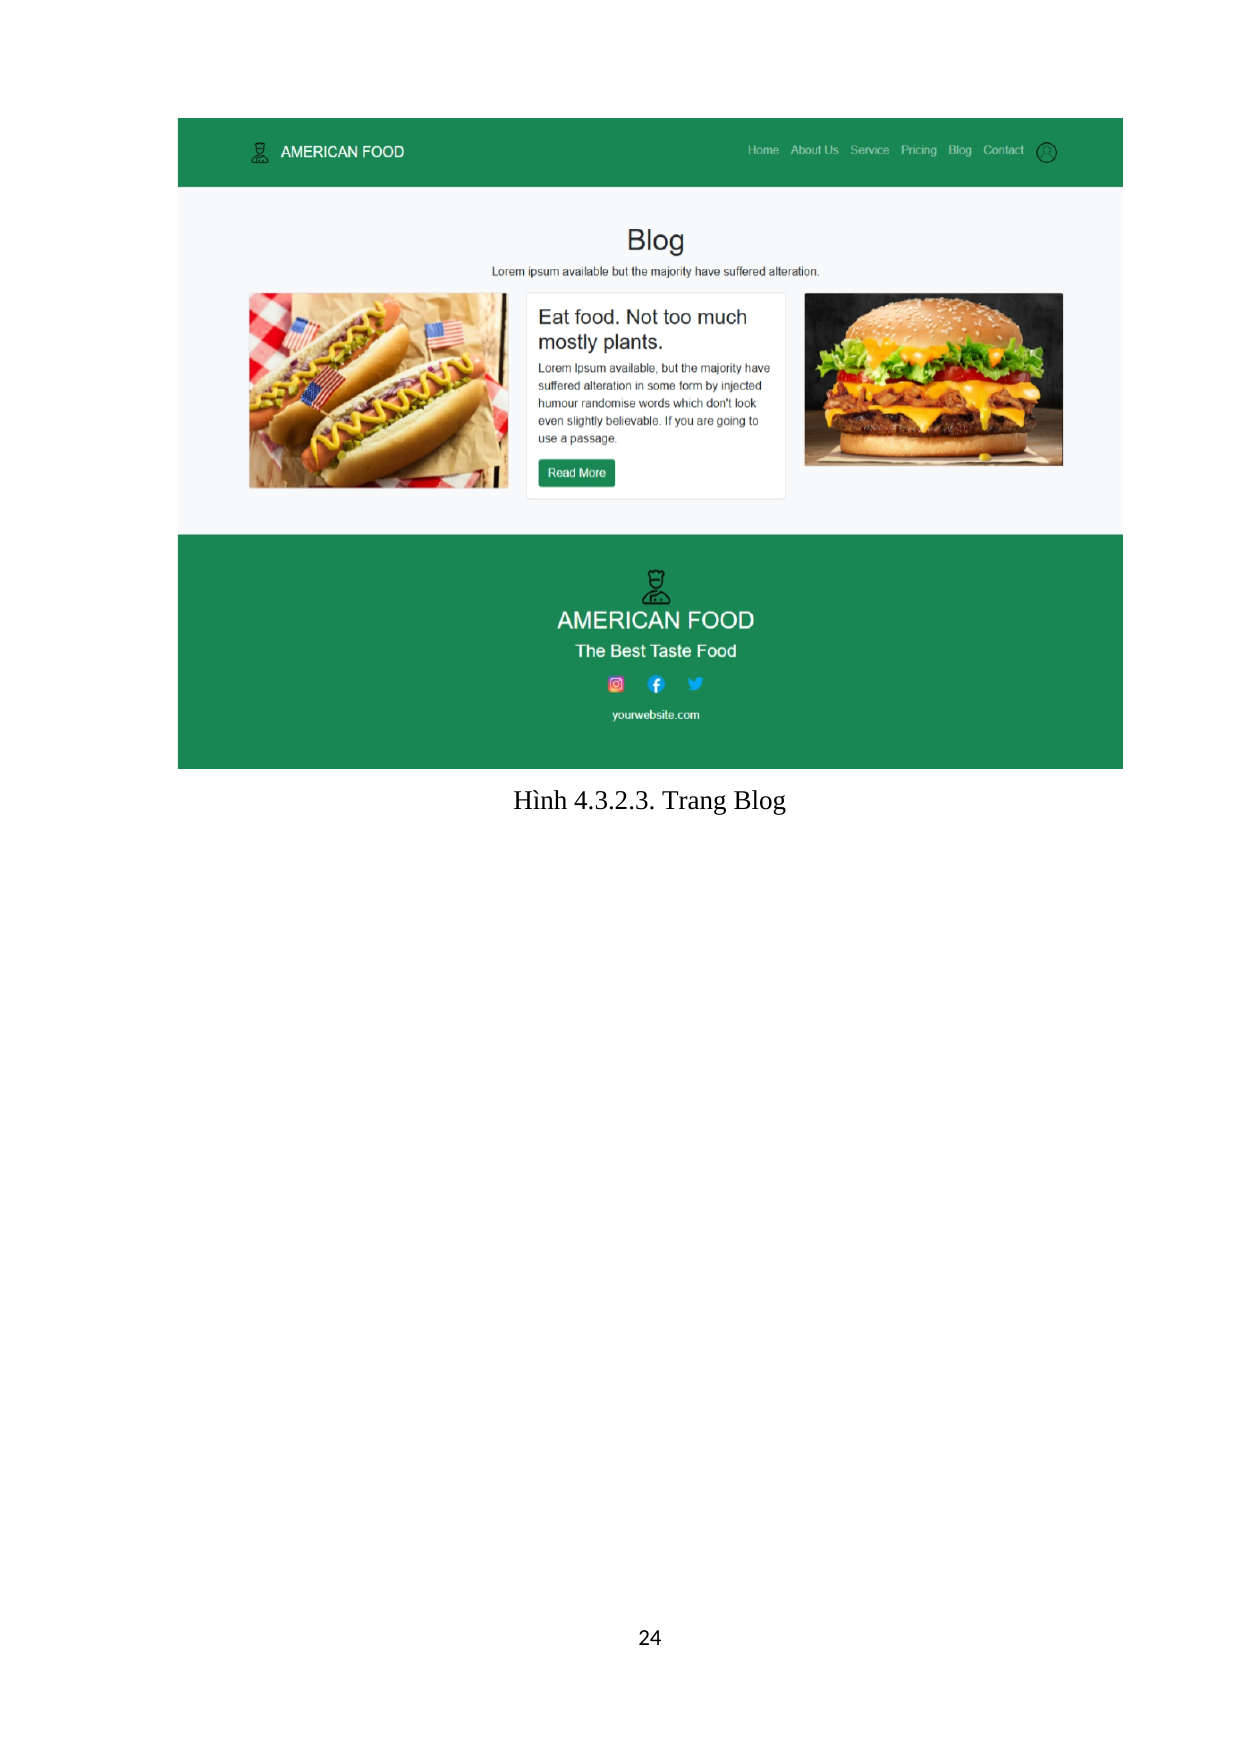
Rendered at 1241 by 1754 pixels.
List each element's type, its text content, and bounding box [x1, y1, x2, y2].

picture [177, 118, 1123, 769]
text Hình 4.3.2.3. Trang Blog [177, 769, 1122, 815]
